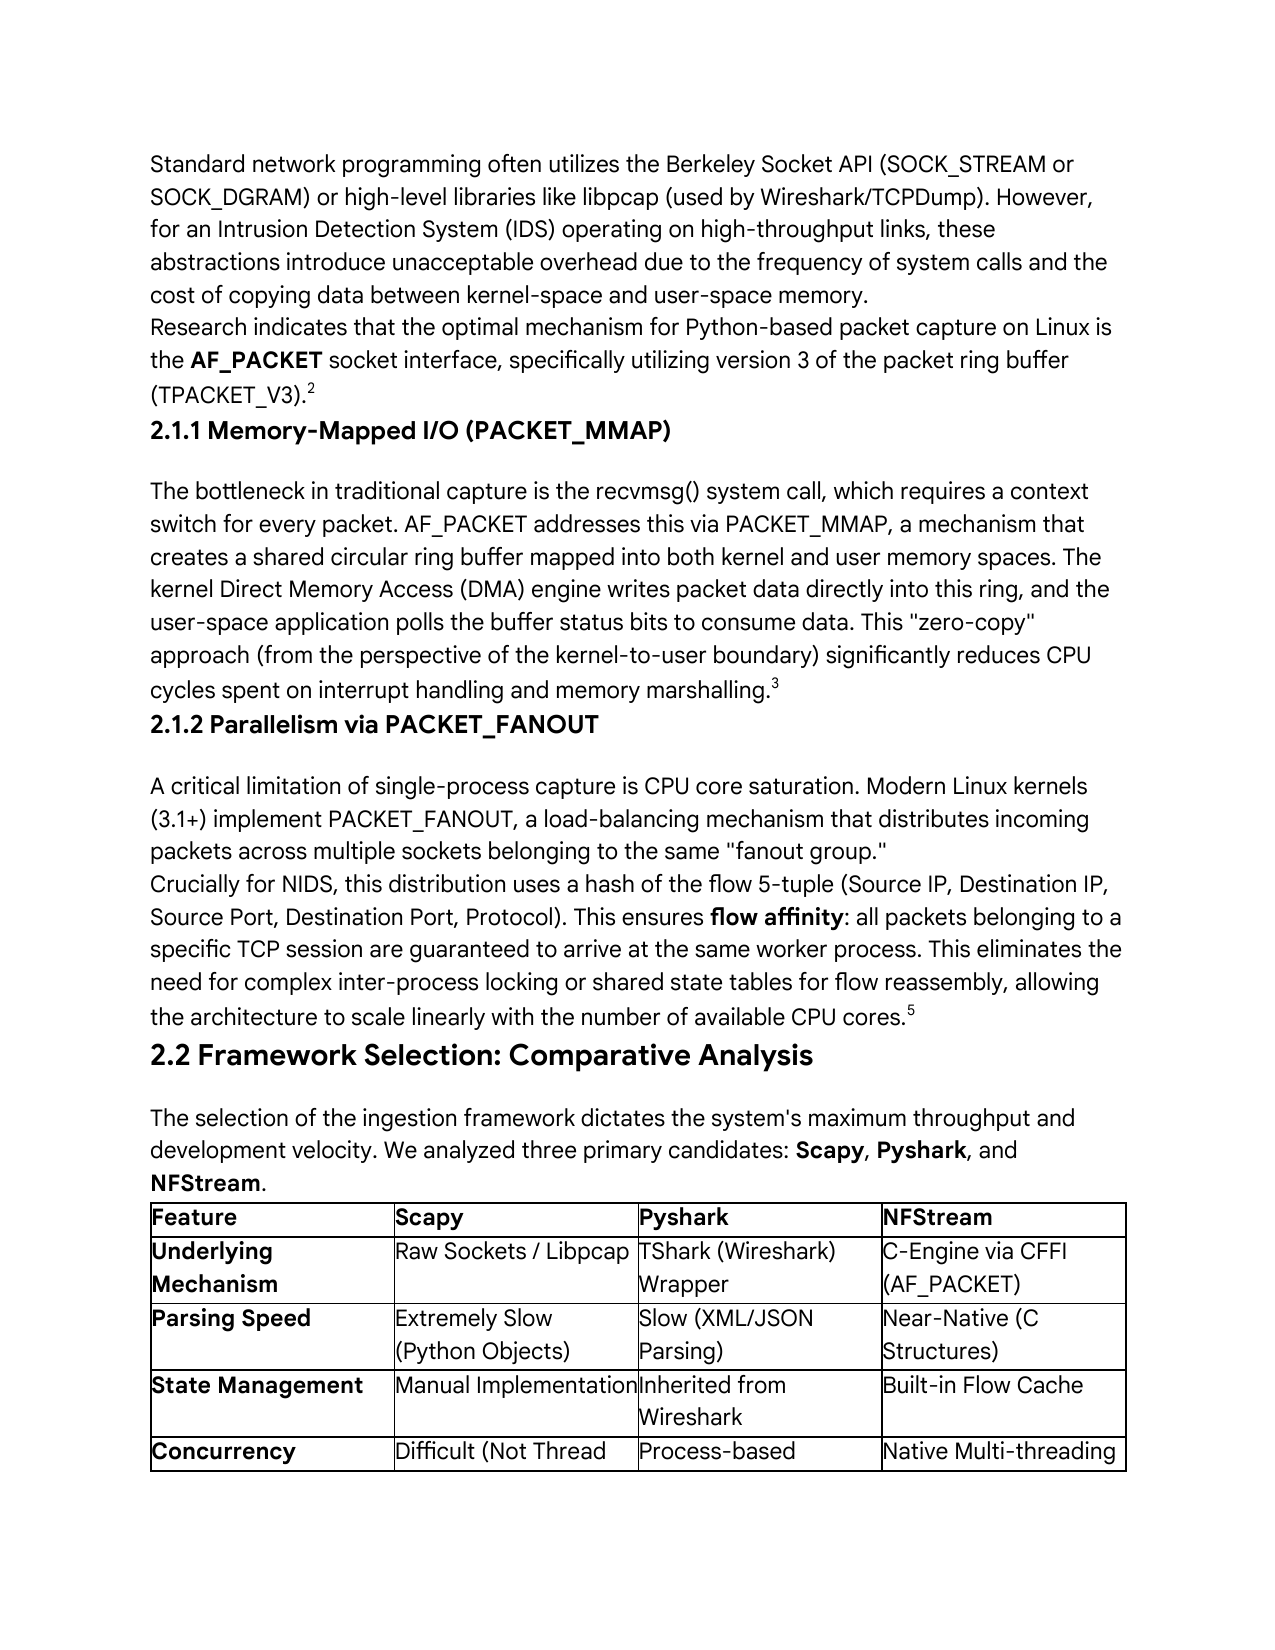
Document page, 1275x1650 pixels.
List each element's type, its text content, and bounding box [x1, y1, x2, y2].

subtitle 2.1.2 Parallelism via PACKET_FANOUT [150, 710, 1125, 741]
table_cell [883, 1438, 1125, 1470]
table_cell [639, 1438, 881, 1470]
text The bottleneck in traditional capture is the recvmsg() system call, which requires a context switch for every packet. AF_PACKET addresses this via PACKET_MMAP, a mechanism that creates a shared circular ring buffer mapped into both kernel and user memory spaces. The kernel Direct Memory Access (DMA) engine writes packet data directly into this ring, and the user-space application polls the buffer status bits to consume data. This "zero-copy" approach (from the perspective of the kernel-to-user boundary) significantly reduces CPU cycles spent on interrupt handling and memory marshalling.3 [150, 477, 1125, 705]
table_cell Raw Sockets / Libpcap [395, 1238, 638, 1303]
table_header Pyshark [639, 1204, 881, 1236]
table_header Scapy [395, 1204, 638, 1236]
table_cell Underlying Mechanism [152, 1238, 394, 1303]
table_cell Built-in Flow Cache [883, 1371, 1125, 1436]
table_cell Extremely Slow (Python Objects) [395, 1304, 638, 1369]
text Crucially for NIDS, this distribution uses a hash of the flow 5-tuple (Source IP, Destination IP, Source Port, Destination Port, Protocol). This ensures flow affinity: all packets belonging to a specific TCP session are guaranteed to arrive at the same worker process. This eliminates the need for complex inter-process locking or shared state tables for flow reassembly, allowing the architecture to scale linearly with the number of available CPU cores.5 [150, 870, 1125, 1033]
table_cell Slow (XML/JSON Parsing) [639, 1304, 881, 1369]
table_cell Manual Implementation [395, 1371, 638, 1436]
table_cell Near-Native (C Structures) [883, 1304, 1125, 1369]
table_cell State Management [152, 1371, 394, 1436]
table_cell Inherited from Wireshark [639, 1371, 881, 1436]
table_cell Parsing Speed [152, 1304, 394, 1369]
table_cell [395, 1438, 638, 1470]
table_header Feature [152, 1204, 394, 1236]
text Standard network programming often utilizes the Berkeley Socket API (SOCK_STREAM or SOCK_DGRAM) or high-level libraries like libpcap (used by Wireshark/TCPDump). However, for an Intrusion Detection System (IDS) operating on high-throughput links, these abstractions introduce unacceptable overhead due to the frequency of system calls and the cost of copying data between kernel-space and user-space memory. [150, 150, 1125, 309]
text Research indicates that the optimal mechanism for Python-based packet capture on Linux is the AF_PACKET socket interface, specifically utilizing version 3 of the packet ring buffer (TPACKET_V3).2 [150, 313, 1125, 411]
subtitle 2.2 Framework Selection: Comparative Analysis [150, 1037, 1125, 1074]
text The selection of the ingestion framework dictates the system's maximum throughput and development velocity. We analyzed three primary candidates: Scapy, Pyshark, and NFStream. [150, 1104, 1125, 1198]
table_header NFStream [883, 1204, 1125, 1236]
table_cell Concurrency [152, 1438, 394, 1470]
text A critical limitation of single-process capture is CPU core saturation. Modern Linux kernels (3.1+) implement PACKET_FANOUT, a load-balancing mechanism that distributes incoming packets across multiple sockets belonging to the same "fanout group." [150, 772, 1125, 866]
table_cell C-Engine via CFFI (AF_PACKET) [883, 1238, 1125, 1303]
table_cell TShark (Wireshark) Wrapper [639, 1238, 881, 1303]
subtitle 2.1.1 Memory-Mapped I/O (PACKET_MMAP) [150, 415, 1125, 446]
